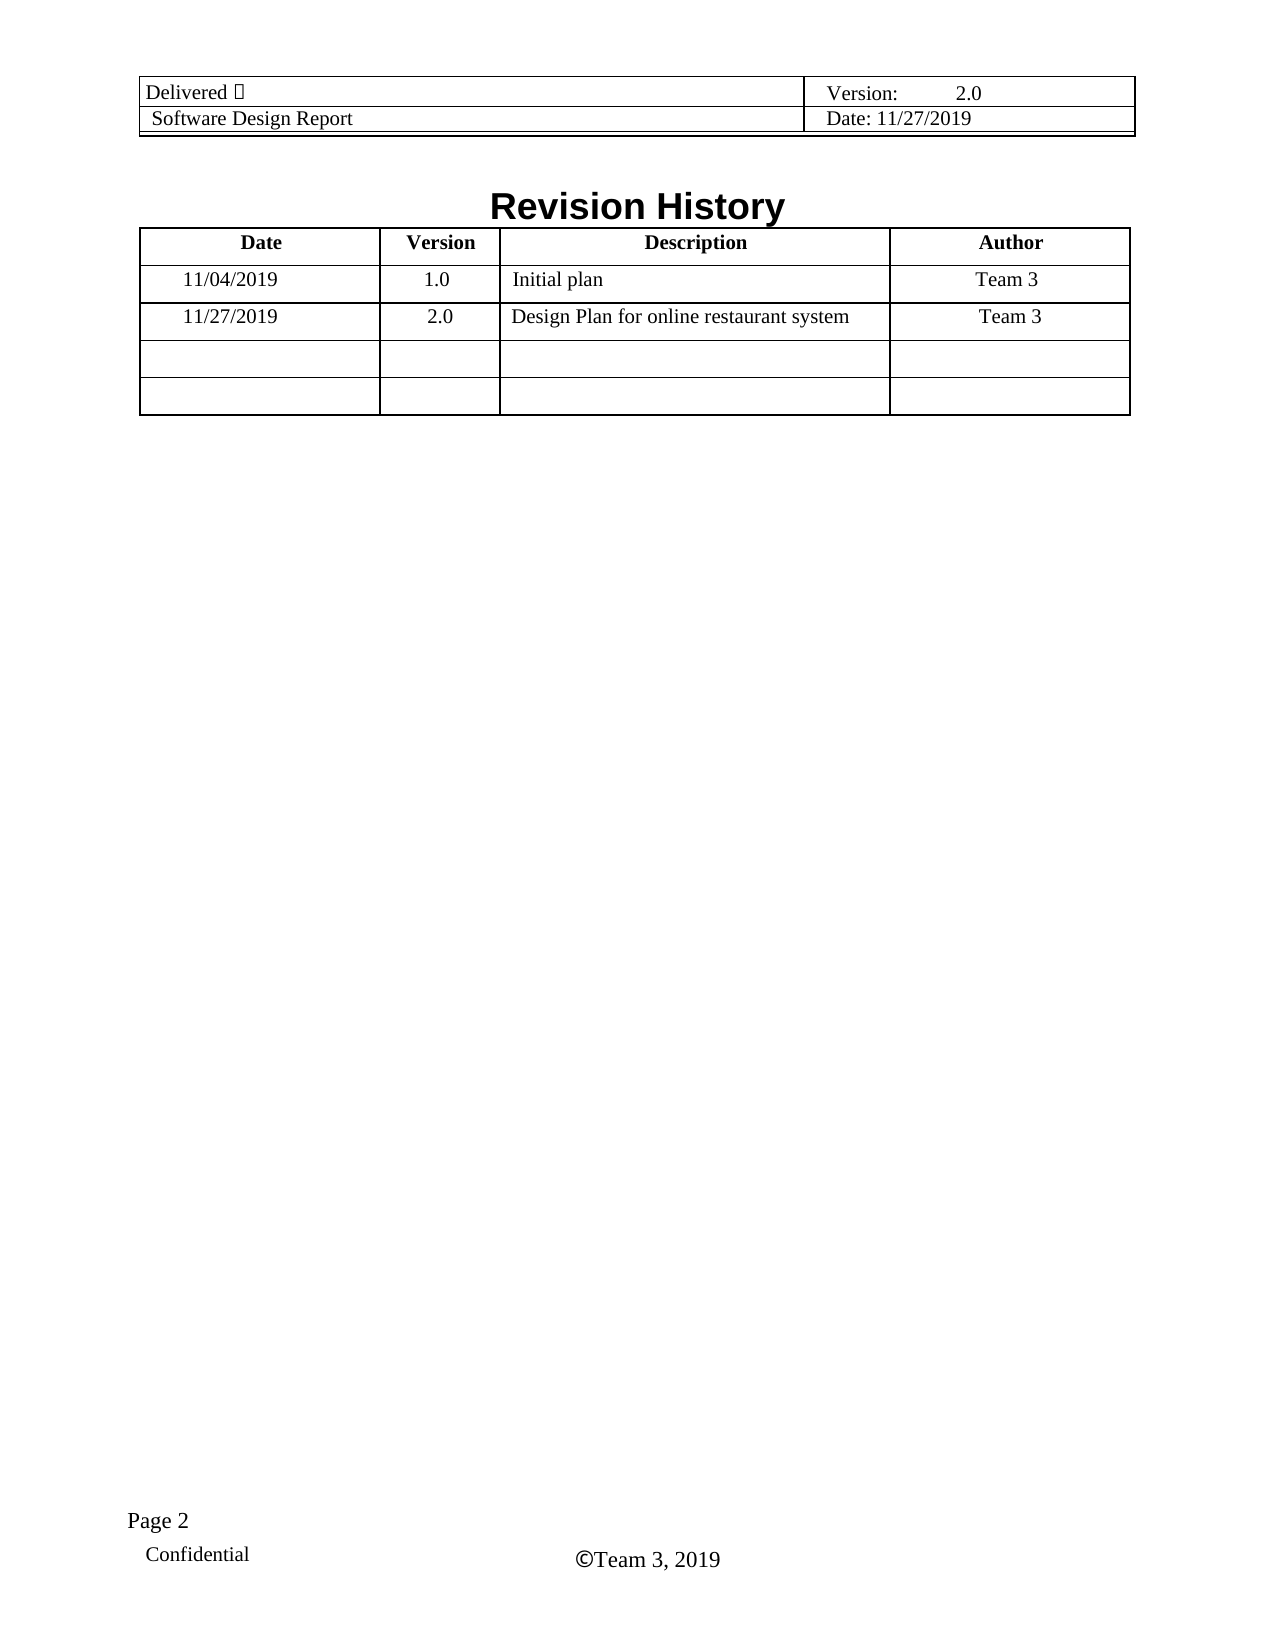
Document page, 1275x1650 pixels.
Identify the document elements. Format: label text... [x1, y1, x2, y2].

table_cell Design Plan for online restaurant system [501, 304, 889, 339]
table_cell 11/27/2019 [141, 304, 379, 339]
table_cell Team 3 [891, 304, 1129, 339]
table_cell 1.0 [381, 266, 499, 302]
table_cell Initial plan [501, 266, 889, 302]
table_cell 11/04/2019 [141, 266, 379, 302]
table_cell [501, 378, 889, 414]
table_header Date [141, 229, 379, 264]
table_header Author [891, 229, 1129, 264]
table_cell [891, 378, 1129, 414]
text Revision History [304, 184, 971, 227]
table_cell 2.0 [381, 304, 499, 339]
table_cell [381, 341, 499, 377]
table_cell [141, 341, 379, 377]
table_cell Team 3 [891, 266, 1129, 302]
table_cell [501, 341, 889, 377]
table_cell [891, 341, 1129, 377]
table_cell [141, 378, 379, 414]
table_cell [381, 378, 499, 414]
table_header Description [501, 229, 889, 264]
table_header Version [381, 229, 499, 264]
